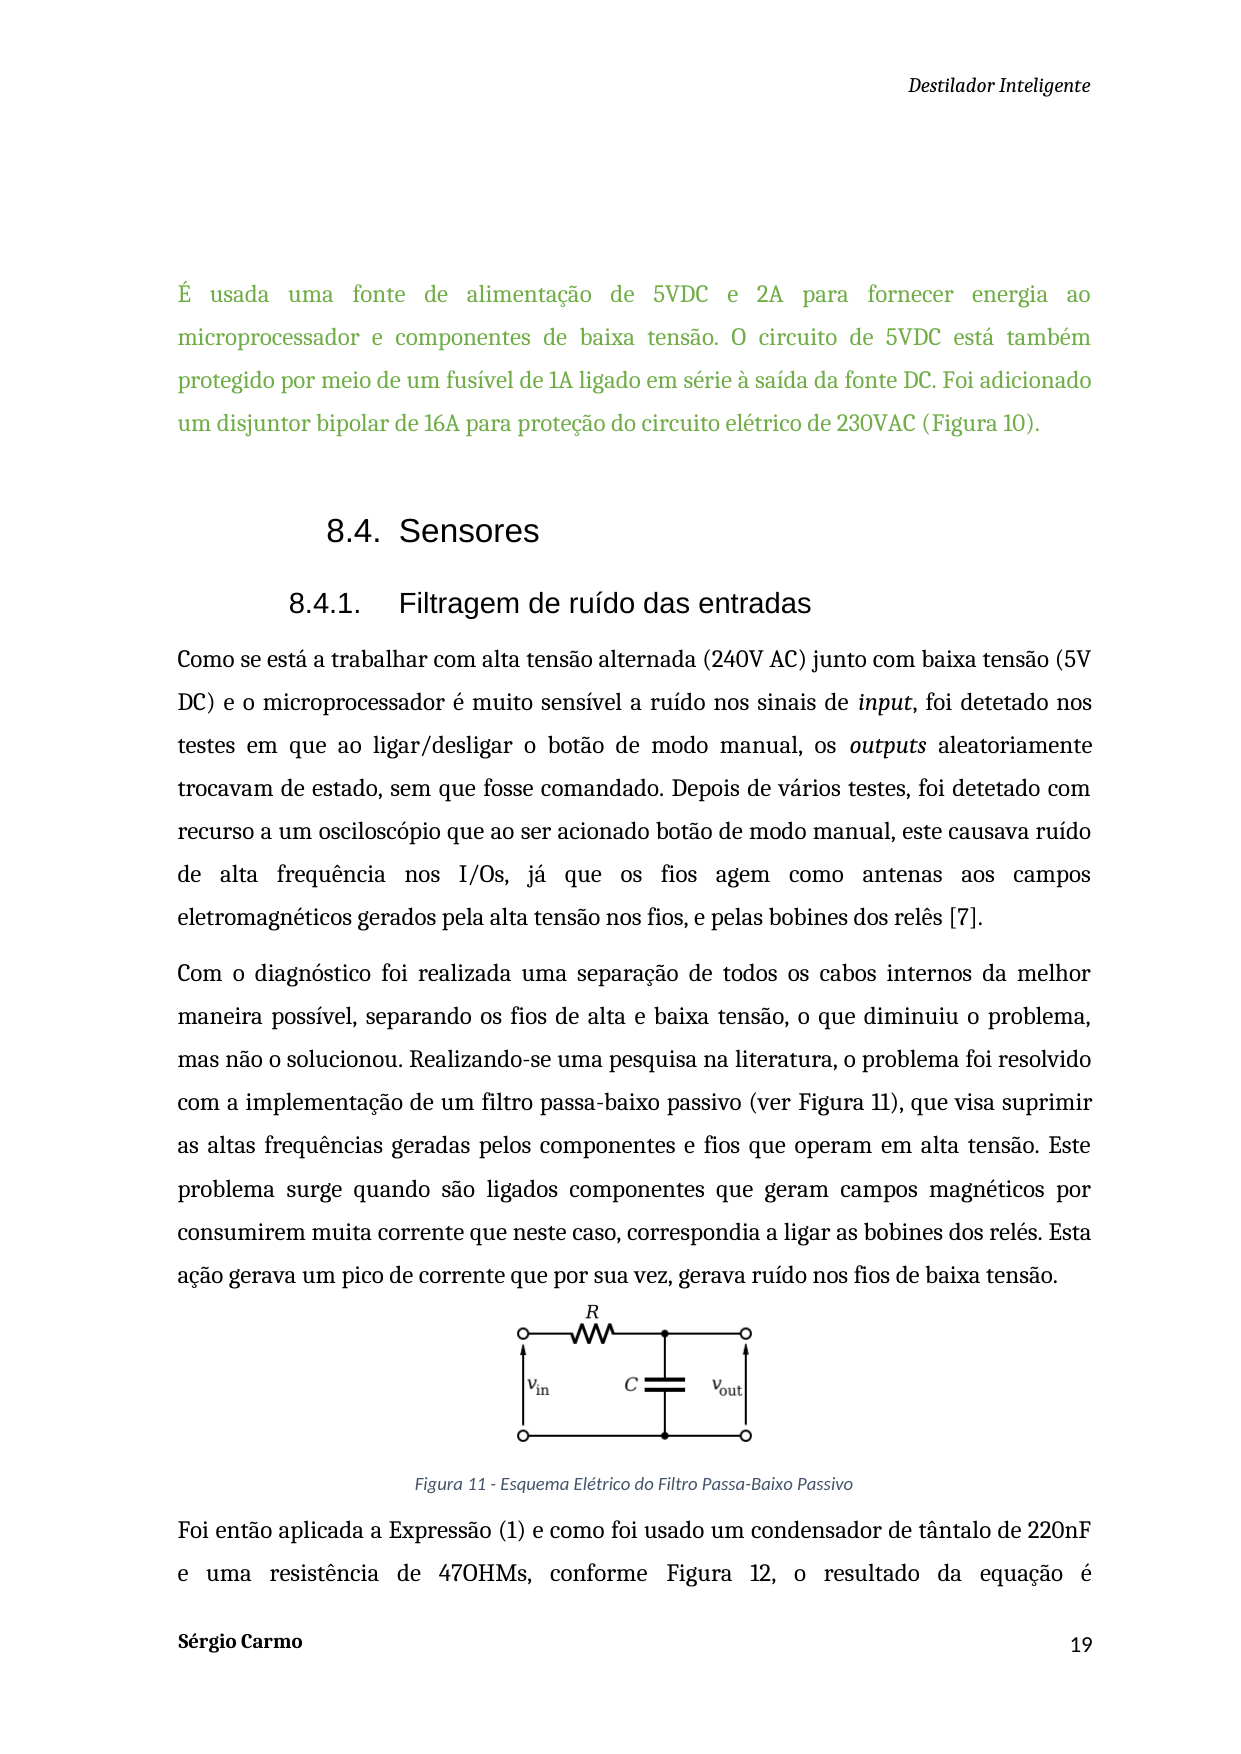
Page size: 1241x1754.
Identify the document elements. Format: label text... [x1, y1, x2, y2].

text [177, 1516, 1092, 1588]
text Figura 11 - Esquema Elétrico do Filtro Passa-Baixo Passivo [177, 1472, 1092, 1495]
subtitle Filtragem de ruído das entradas [288, 586, 1092, 619]
text Com o diagnóstico foi realizada uma separação de todos os cabos internos da melhor maneira possível, separando os fios de alta e baixa tensão, o que diminuiu o problema, mas não o solucionou. Realizando-se uma pesquisa na literatura, o problema foi resolvido com a implementação de um filtro passa-baixo passivo (ver Figura 11), que visa suprimir as altas frequências geradas pelos componentes e fios que operam em alta tensão. Este problema surge quando são ligados componentes que geram campos magnéticos por consumirem muita corrente que neste caso, correspondia a ligar as bobines dos relés. Esta ação gerava um pico de corrente que por sua vez, gerava ruído nos fios de baixa tensão. [177, 959, 1092, 1289]
picture [508, 1303, 761, 1446]
subtitle Sensores [326, 512, 1092, 550]
text É usada uma fonte de alimentação de 5VDC e 2A para fornecer energia ao microprocessador e componentes de baixa tensão. O circuito de 5VDC está também protegido por meio de um fusível de 1A ligado em série à saída da fonte DC. Foi adicionado um disjuntor bipolar de 16A para proteção do circuito elétrico de 230VAC (Figura 7). [177, 280, 1092, 438]
text Como se está a trabalhar com alta tensão alternada (240V AC) junto com baixa tensão (5V DC) e o microprocessador é muito sensível a ruído nos sinais de input, foi detetado nos testes em que ao ligar/desligar o botão de modo manual, os outputs aleatoriamente trocavam de estado, sem que fosse comandado. Depois de vários testes, foi detetado com recurso a um osciloscópio que ao ser acionado botão de modo manual, este causava ruído de alta frequência nos I/Os, já que os fios agem como antenas aos campos eletromagnéticos gerados pela alta tensão nos fios, e pelas bobines dos relês. [177, 644, 1092, 932]
